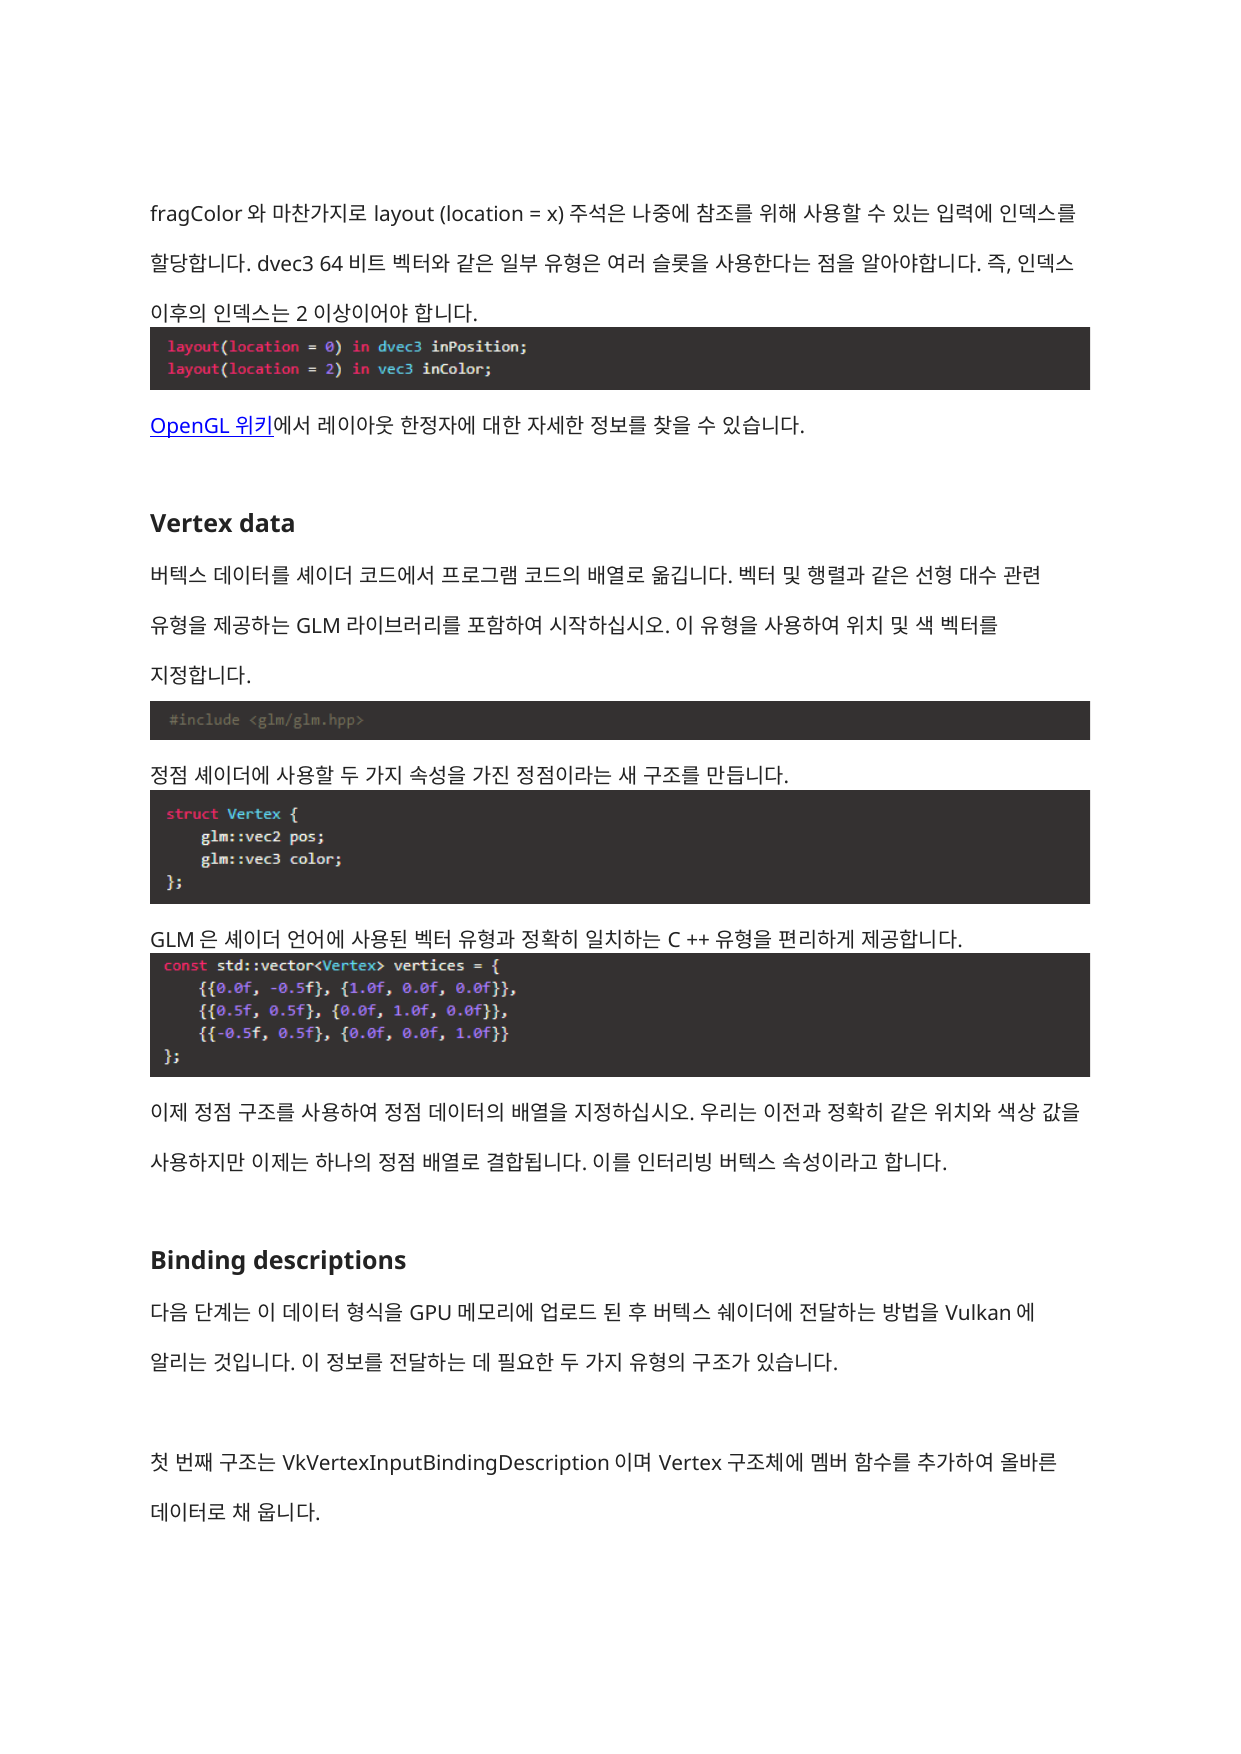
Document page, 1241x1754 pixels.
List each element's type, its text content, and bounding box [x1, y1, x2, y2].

text fragColor와 마찬가지로 layout (location = x) 주석은 나중에 참조를 위해 사용할 수 있는 입력에 인덱스를 할당합니다. dvec3 64 비트 벡터와 같은 일부 유형은 여러 슬롯을 사용한다는 점을 알아야합니다. 즉, 인덱스 이후의 인덱스는 2 이상이어야 합니다. [150, 177, 1090, 327]
text 첫 번째 구조는 VkVertexInputBindingDescription이며 Vertex 구조체에 멤버 함수를 추가하여 올바른 데이터로 채 웁니다. [150, 1427, 1090, 1527]
text 이제 정점 구조를 사용하여 정점 데이터의 배열을 지정하십시오. 우리는 이전과 정확히 같은 위치와 색상 값을 사용하지만 이제는 하나의 정점 배열로 결합됩니다. 이를 인터리빙 버텍스 속성이라고 합니다. [150, 1077, 1090, 1177]
text OpenGL 위키에서 레이아웃 한정자에 대한 자세한 정보를 찾을 수 있습니다. [150, 390, 1090, 440]
text 정점 셰이더에 사용할 두 가지 속성을 가진 정점이라는 새 구조를 만듭니다. [150, 740, 1090, 790]
picture [150, 790, 1091, 904]
text Vertex data [150, 490, 1090, 540]
picture [150, 953, 1091, 1077]
text GLM은 셰이더 언어에 사용된 벡터 유형과 정확히 일치하는 C ++ 유형을 편리하게 제공합니다. [150, 904, 1090, 953]
text 버텍스 데이터를 셰이더 코드에서 프로그램 코드의 배열로 옮깁니다. 벡터 및 행렬과 같은 선형 대수 관련 유형을 제공하는 GLM 라이브러리를 포함하여 시작하십시오. 이 유형을 사용하여 위치 및 색 벡터를 지정합니다. [150, 540, 1090, 690]
picture [150, 327, 1091, 390]
text Binding descriptions [150, 1227, 1090, 1277]
text 다음 단계는 이 데이터 형식을 GPU 메모리에 업로드 된 후 버텍스 쉐이더에 전달하는 방법을 Vulkan에 알리는 것입니다. 이 정보를 전달하는 데 필요한 두 가지 유형의 구조가 있습니다. [150, 1277, 1090, 1377]
picture [150, 701, 1091, 740]
